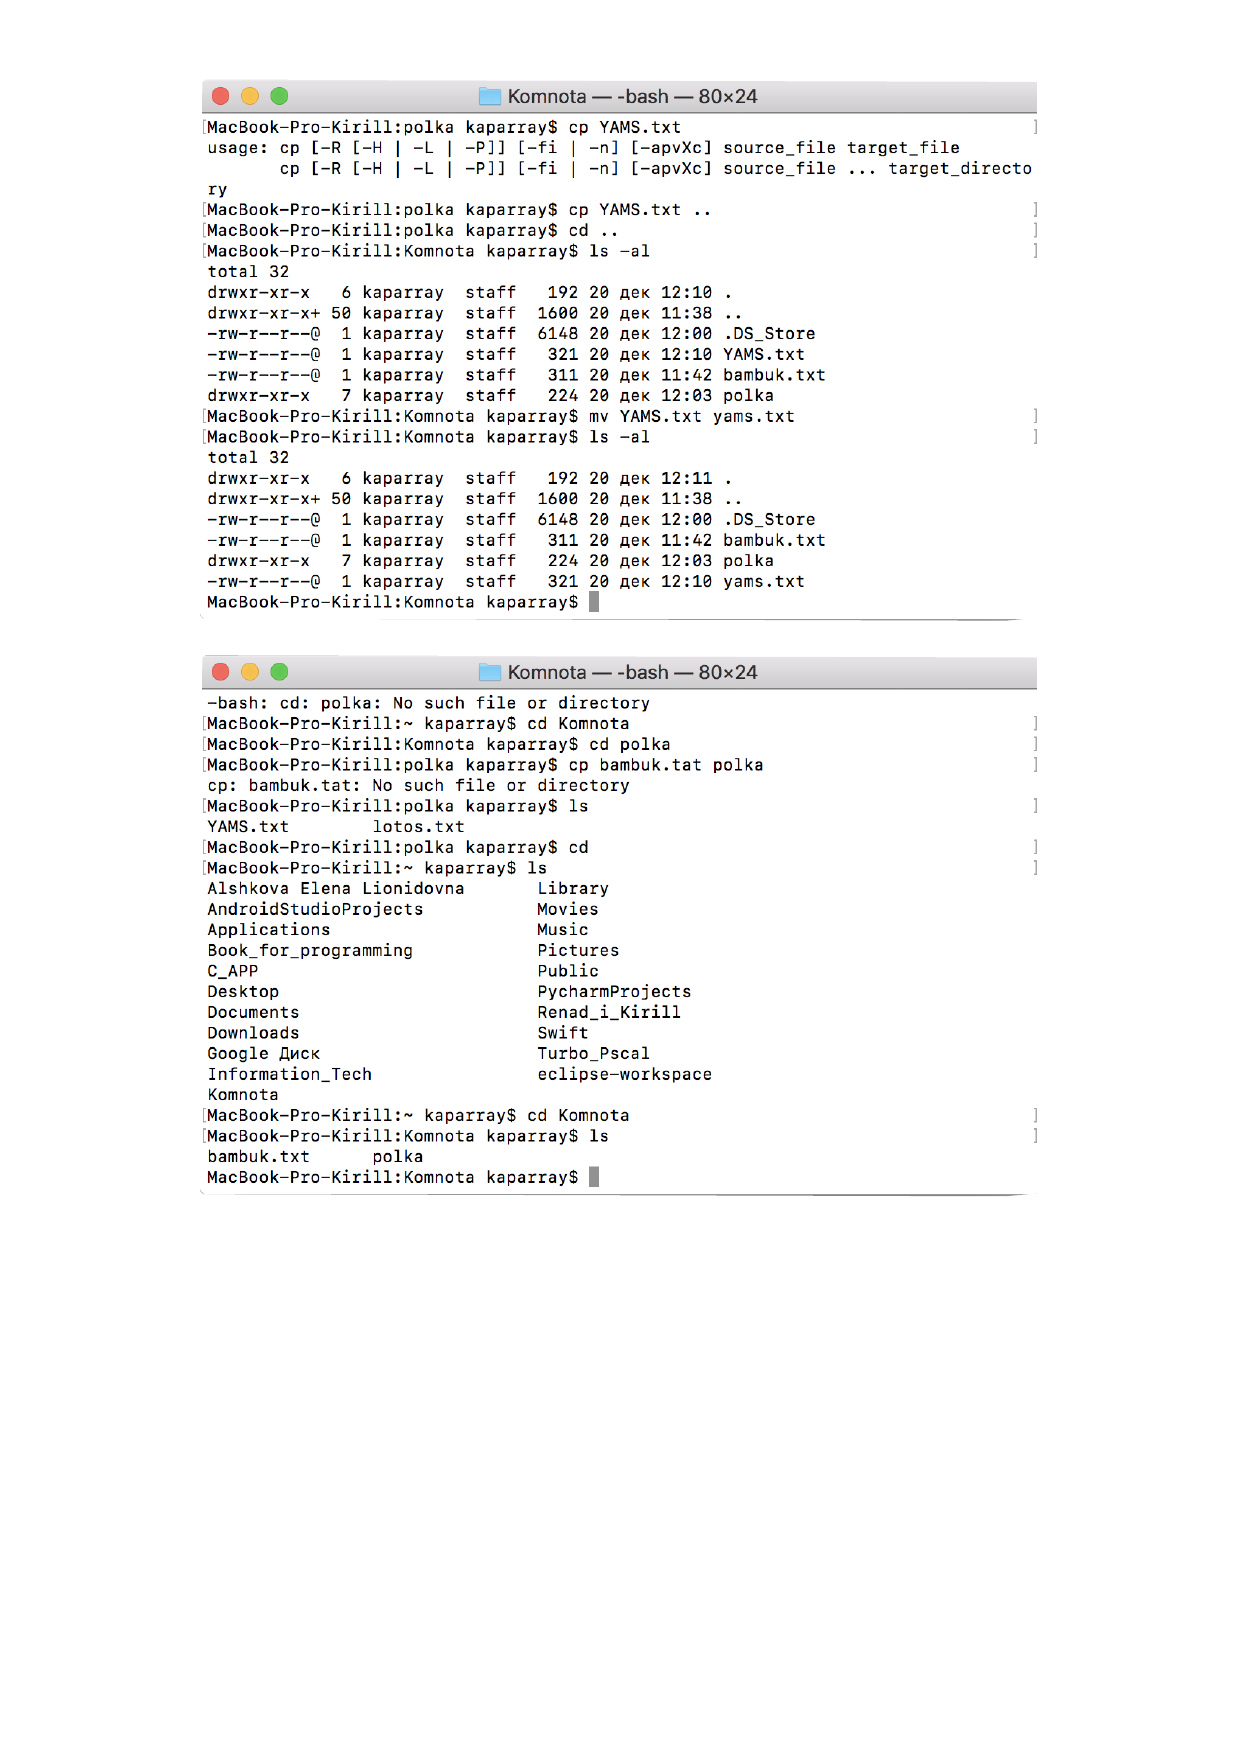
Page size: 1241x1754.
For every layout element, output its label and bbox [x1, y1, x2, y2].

picture [199, 79, 1037, 620]
picture [199, 655, 1037, 1196]
